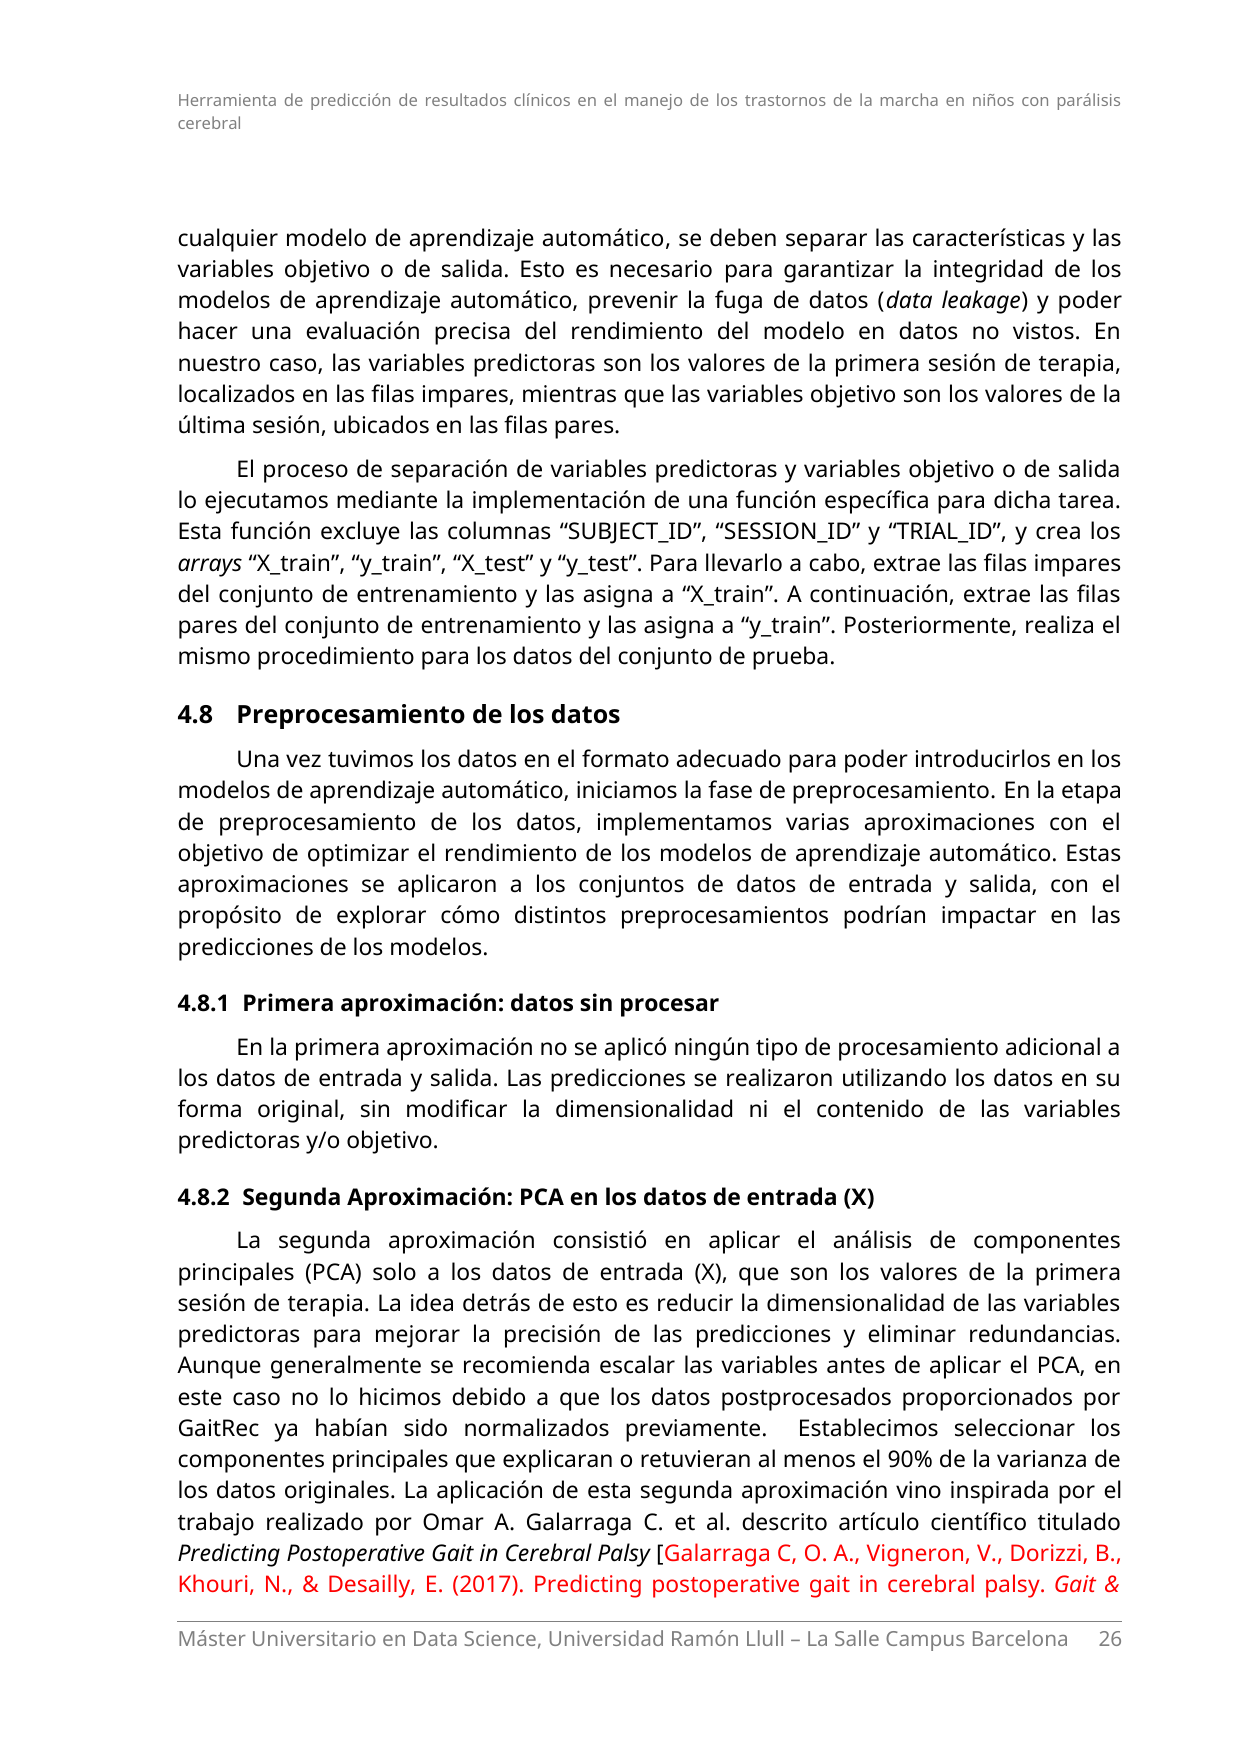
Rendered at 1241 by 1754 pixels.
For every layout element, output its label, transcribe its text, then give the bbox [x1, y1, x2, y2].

subtitle Primera aproximación: datos sin procesar [177, 987, 1122, 1018]
subtitle Segunda Aproximación: PCA en los datos de entrada (X) [177, 1181, 1122, 1212]
text En la primera aproximación no se aplicó ningún tipo de procesamiento adicional a los datos de entrada y salida. Las predicciones se realizaron utilizando los datos en su forma original, sin modificar la dimensionalidad ni el contenido de las variables predictoras y/o objetivo. [177, 1031, 1122, 1156]
text El proceso de separación de variables predictoras y variables objetivo o de salida lo ejecutamos mediante la implementación de una función específica para dicha tarea. Esta función excluye las columnas “SUBJECT_ID”, “SESSION_ID” y “TRIAL_ID”, y crea los arrays “X_train”, “y_train”, “X_test” y “y_test”. Para llevarlo a cabo, extrae las filas impares del conjunto de entrenamiento y las asigna a “X_train”. A continuación, extrae las filas pares del conjunto de entrenamiento y las asigna a “y_train”. Posteriormente, realiza el mismo procedimiento para los datos del conjunto de prueba. [177, 453, 1122, 672]
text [177, 1224, 1122, 1568]
subtitle Preprocesamiento de los datos [177, 697, 1122, 731]
text Una vez tuvimos los datos en el formato adecuado para poder introducirlos en los modelos de aprendizaje automático, iniciamos la fase de preprocesamiento. En la etapa de preprocesamiento de los datos, implementamos varias aproximaciones con el objetivo de optimizar el rendimiento de los modelos de aprendizaje automático. Estas aproximaciones se aplicaron a los conjuntos de datos de entrada y salida, con el propósito de explorar cómo distintos preprocesamientos podrían impactar en las predicciones de los modelos. [177, 743, 1122, 962]
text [177, 222, 1122, 440]
